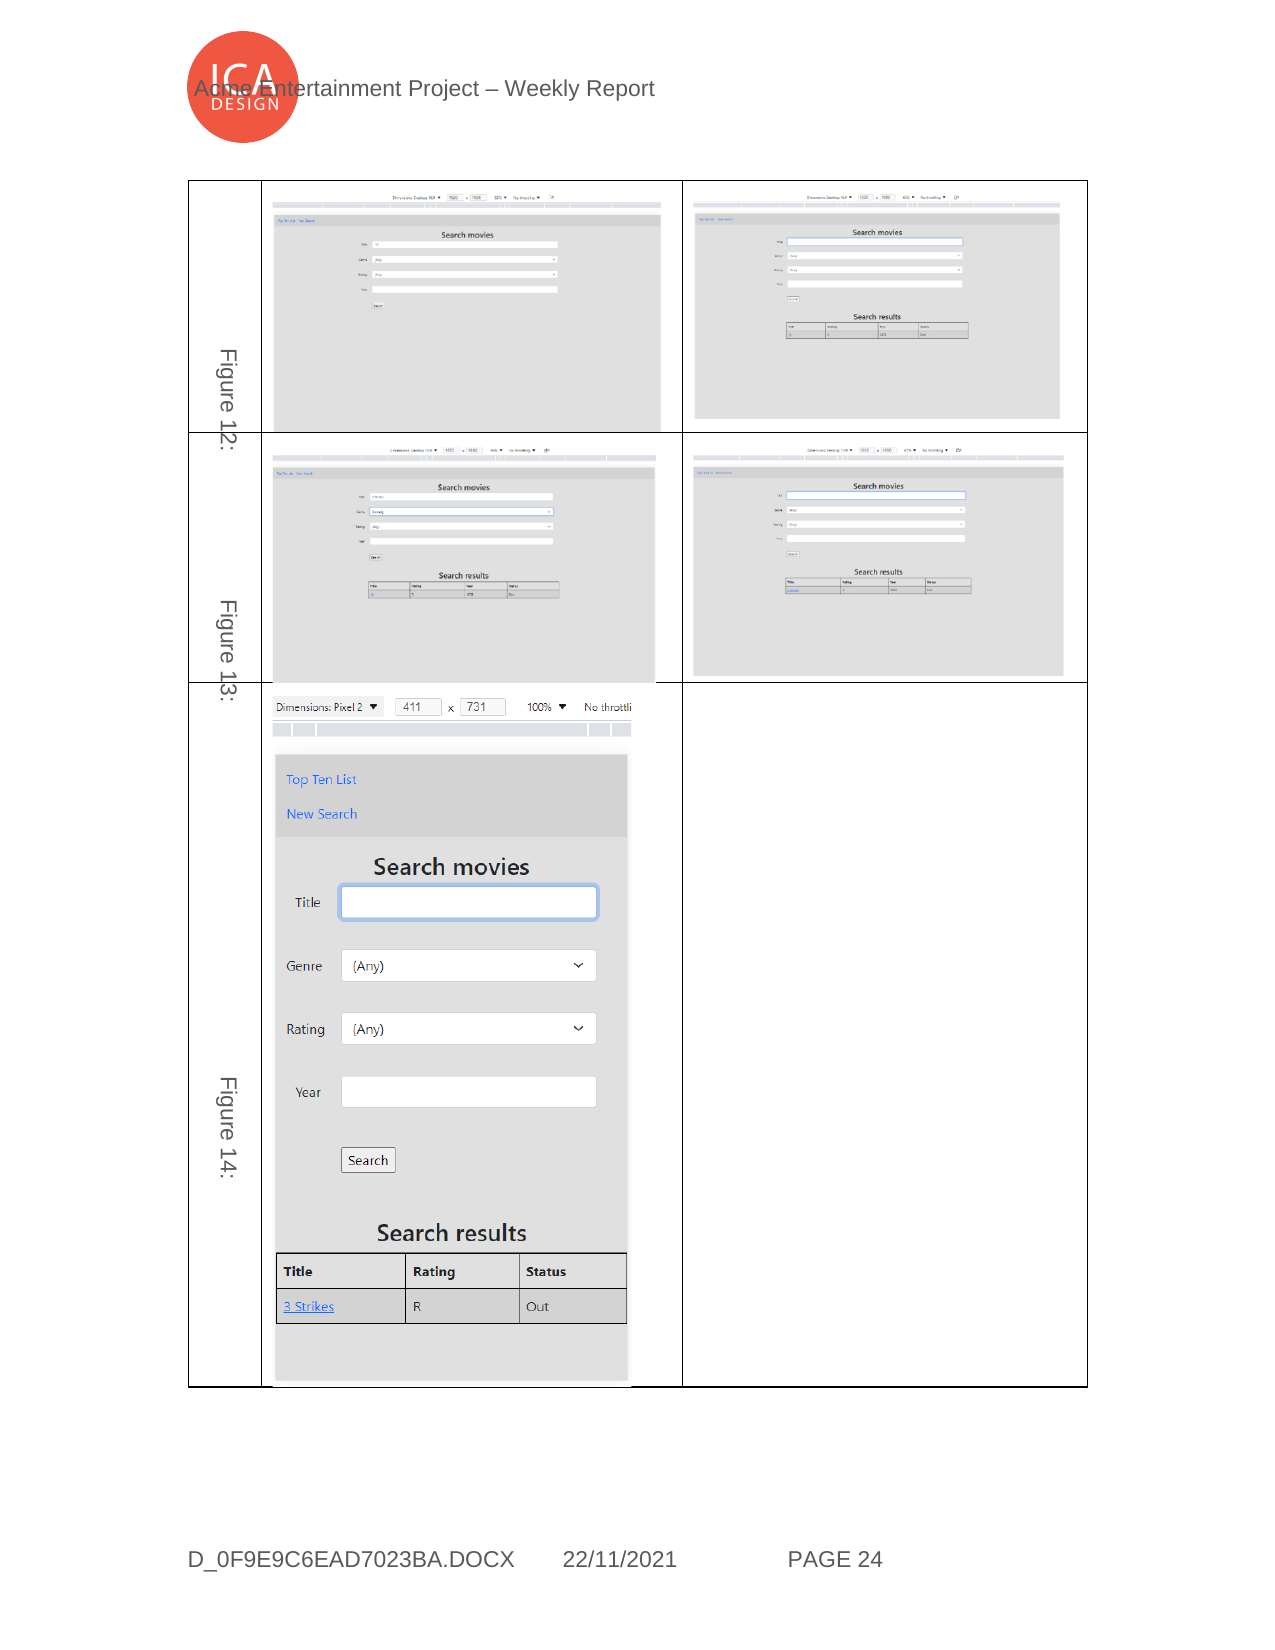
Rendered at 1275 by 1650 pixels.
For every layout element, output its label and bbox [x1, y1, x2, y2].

picture [187, 31, 299, 143]
picture [272, 445, 657, 683]
picture [272, 193, 661, 432]
table_cell [189, 683, 261, 1386]
picture [693, 445, 1064, 676]
table_cell [189, 181, 261, 432]
picture [693, 193, 1060, 419]
table_cell [683, 181, 1087, 432]
table_cell [683, 433, 1087, 682]
table_cell [262, 683, 682, 1386]
table_cell [189, 433, 261, 682]
table_cell [683, 683, 1087, 1386]
table_cell [262, 433, 682, 682]
table_cell [262, 181, 682, 432]
